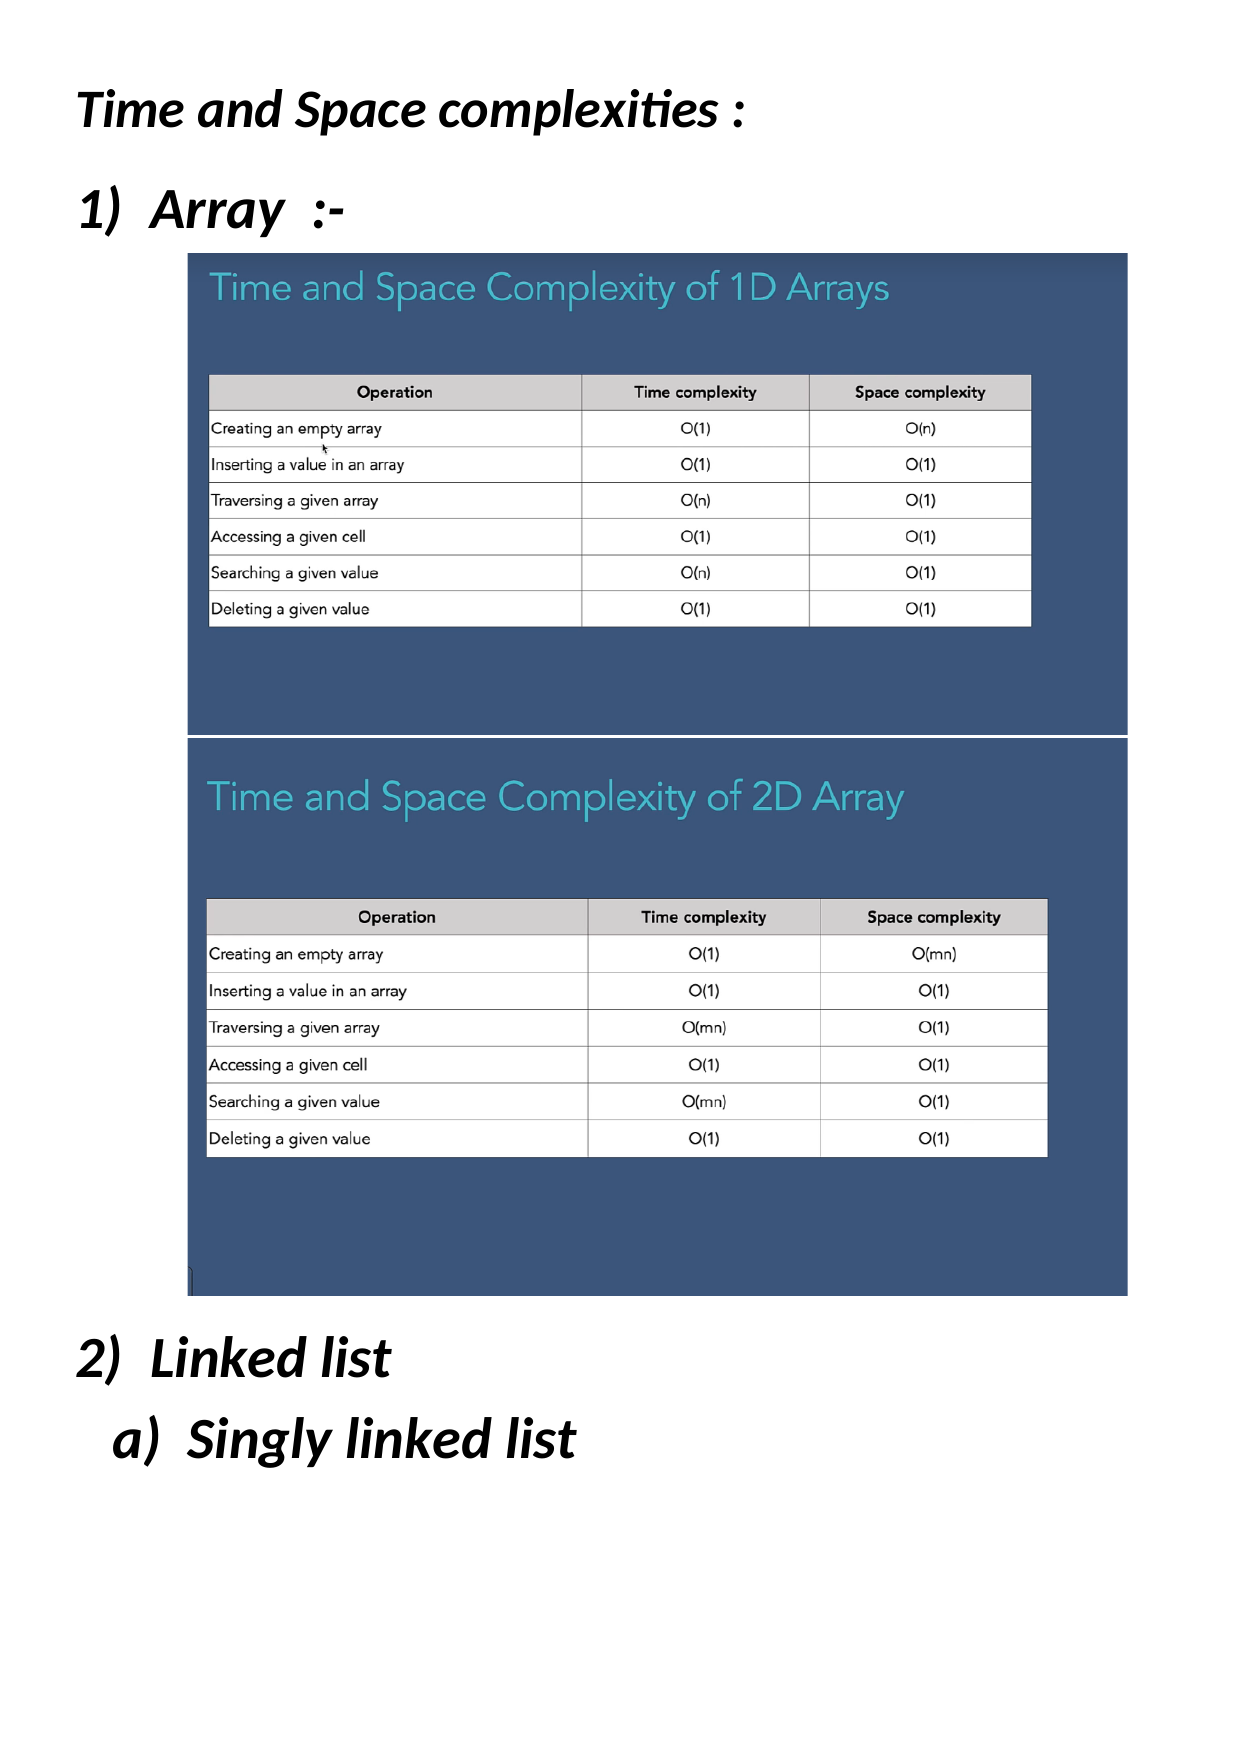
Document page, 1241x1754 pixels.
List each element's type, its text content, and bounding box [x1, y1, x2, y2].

list Linked list [75, 1320, 1165, 1392]
picture [187, 253, 1128, 735]
text Time and Space complexities : [75, 75, 1165, 141]
picture [187, 738, 1128, 1296]
list Singly linked list [112, 1402, 1165, 1473]
list Array :- [75, 172, 1165, 243]
